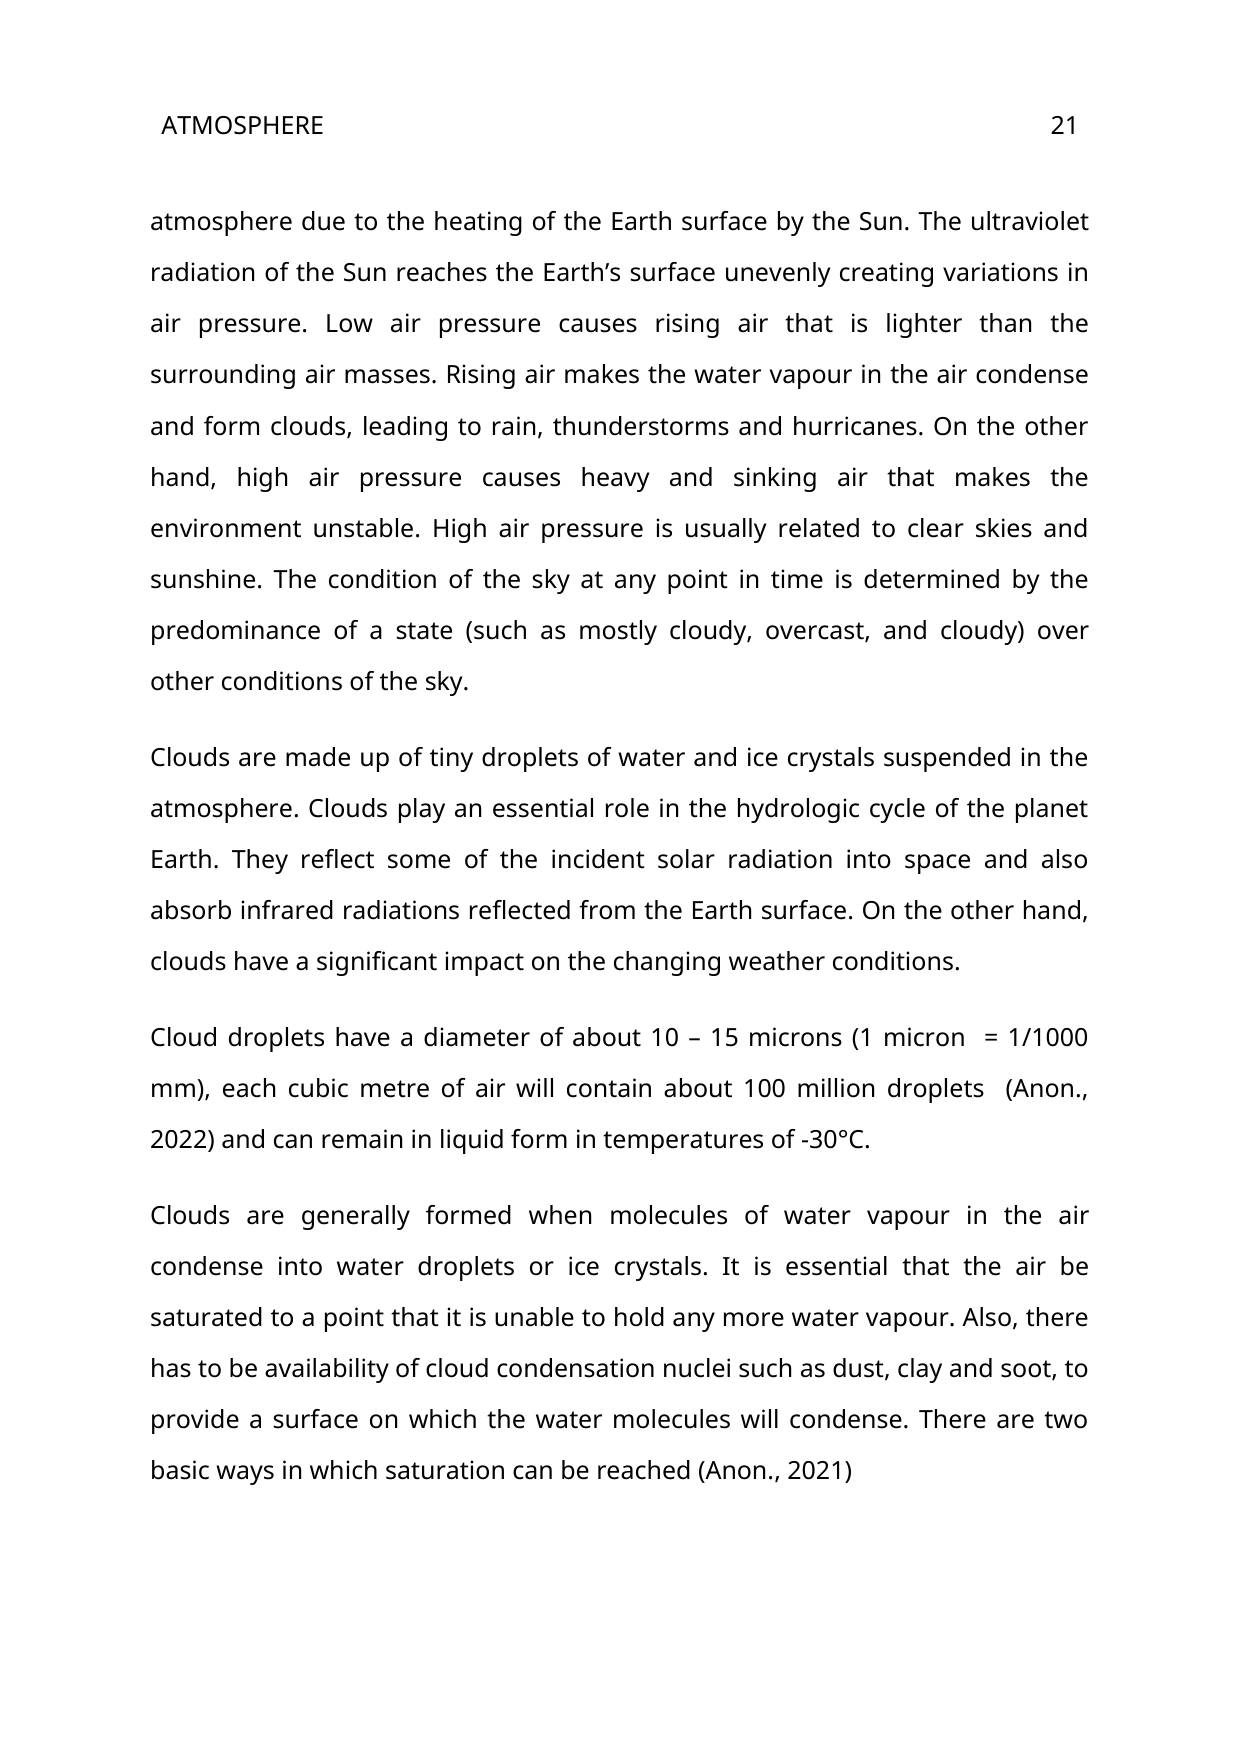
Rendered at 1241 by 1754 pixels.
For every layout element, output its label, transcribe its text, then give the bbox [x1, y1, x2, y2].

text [150, 204, 1090, 697]
text Clouds are generally formed when molecules of water vapour in the air condense into water droplets or ice crystals. It is essential that the air be saturated to a point that it is unable to hold any more water vapour. Also, there has to be availability of cloud condensation nuclei such as dust, clay and soot, to provide a surface on which the water molecules will condense. There are two basic ways in which saturation can be reached (Anon., 2021) [150, 1198, 1090, 1487]
text Clouds are made up of tiny droplets of water and ice crystals suspended in the atmosphere. Clouds play an essential role in the hydrologic cycle of the planet Earth. They reflect some of the incident solar radiation into space and also absorb infrared radiations reflected from the Earth surface. On the other hand, clouds have a significant impact on the changing weather conditions. [150, 739, 1090, 978]
text Cloud droplets have a diameter of about 10 – 15 microns (1 micron = 1/1000 mm), each cubic metre of air will contain about 100 million droplets (Anon., 2022) and can remain in liquid form in temperatures of -30°C. [150, 1020, 1090, 1156]
